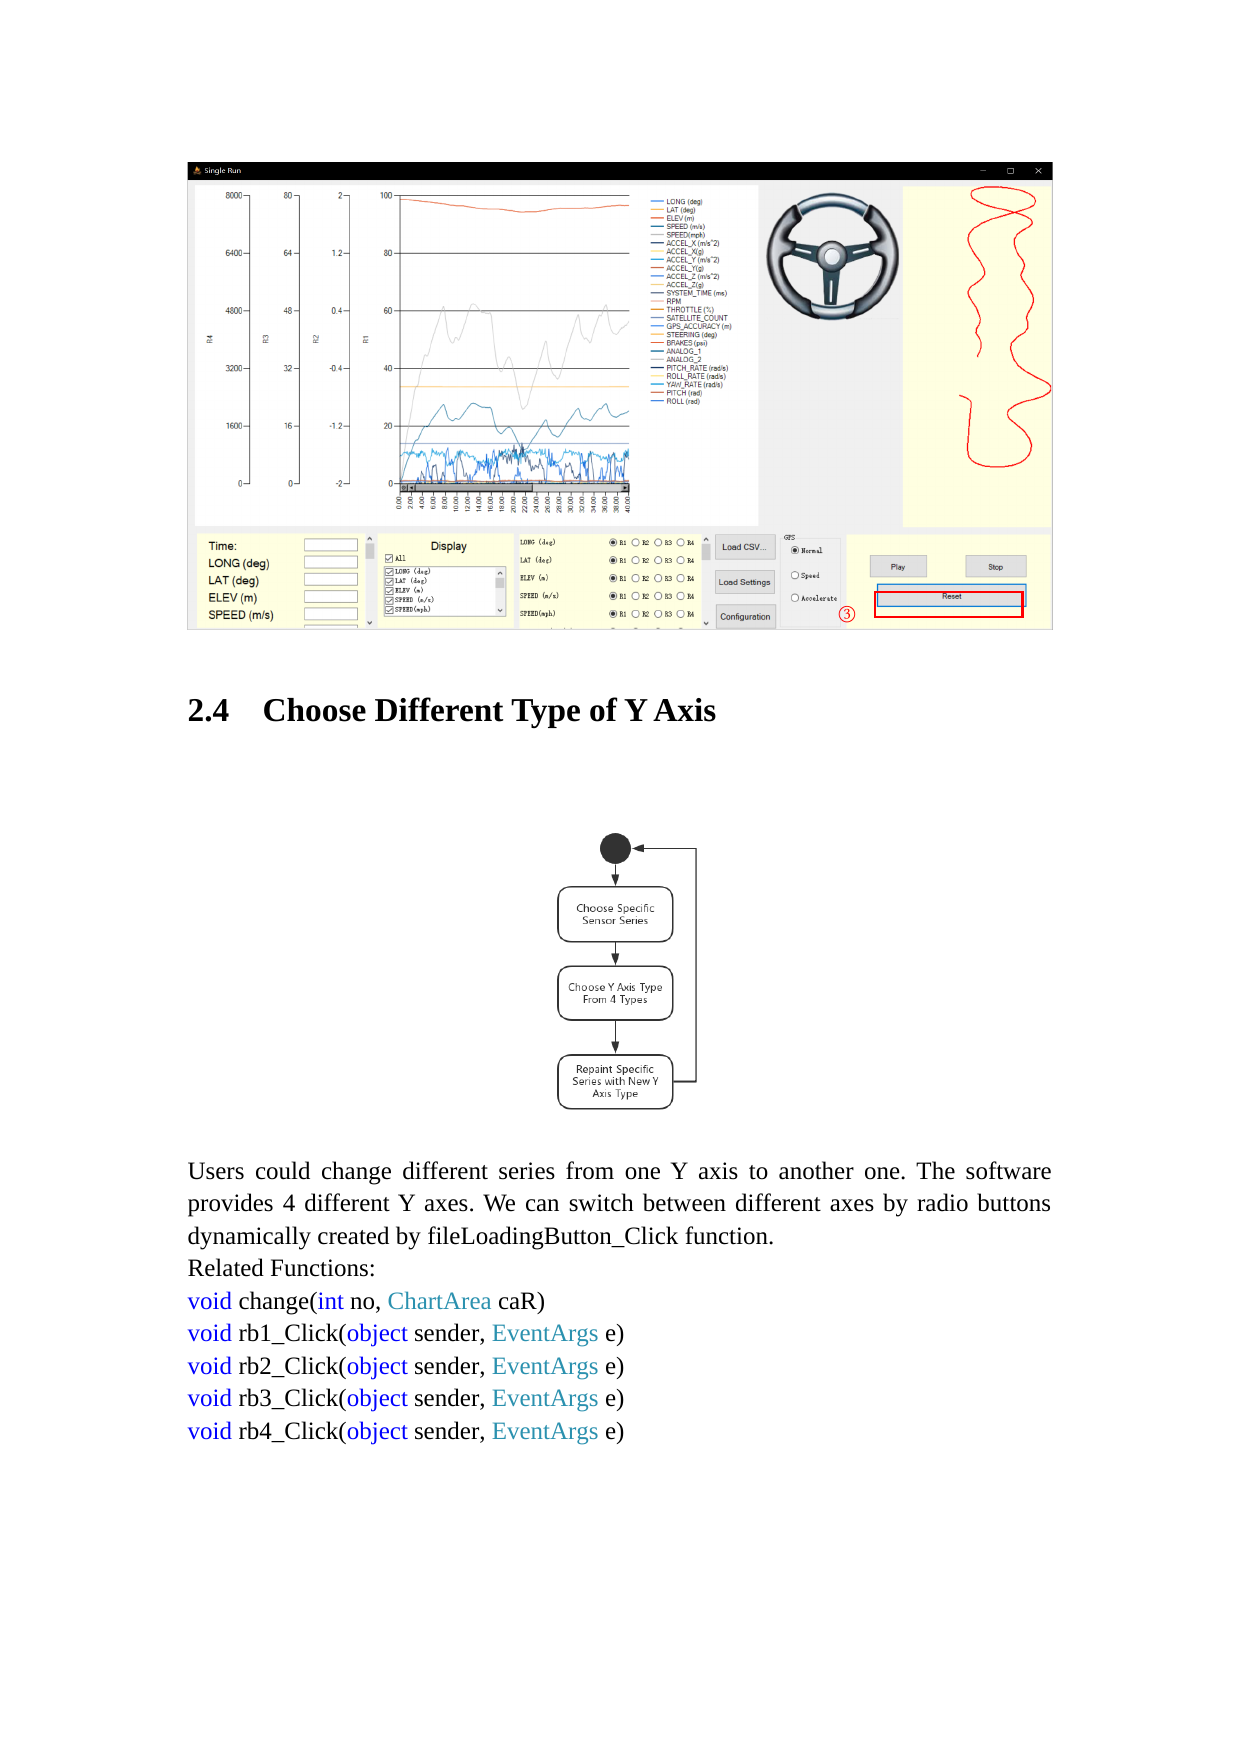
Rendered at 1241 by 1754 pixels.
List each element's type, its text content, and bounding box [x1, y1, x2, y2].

text Related Functions: [187, 1252, 1053, 1284]
text void rb2_Click(object sender, EventArgs e) [187, 1349, 1053, 1382]
picture [187, 162, 1053, 630]
picture [521, 796, 719, 1132]
text Users could change different series from one Y axis to another one. The software provides 4 different Y axes. We can switch between different axes by radio buttons dynamically created by fileLoadingButton_Click function. [187, 1154, 1053, 1252]
text void rb1_Click(object sender, EventArgs e) [187, 1317, 1053, 1349]
text void change(int no, ChartArea caR) [187, 1284, 1053, 1317]
text void rb4_Click(object sender, EventArgs e) [187, 1414, 1053, 1447]
subtitle Choose Different Type of Y Axis [187, 677, 1053, 742]
text void rb3_Click(object sender, EventArgs e) [187, 1382, 1053, 1414]
